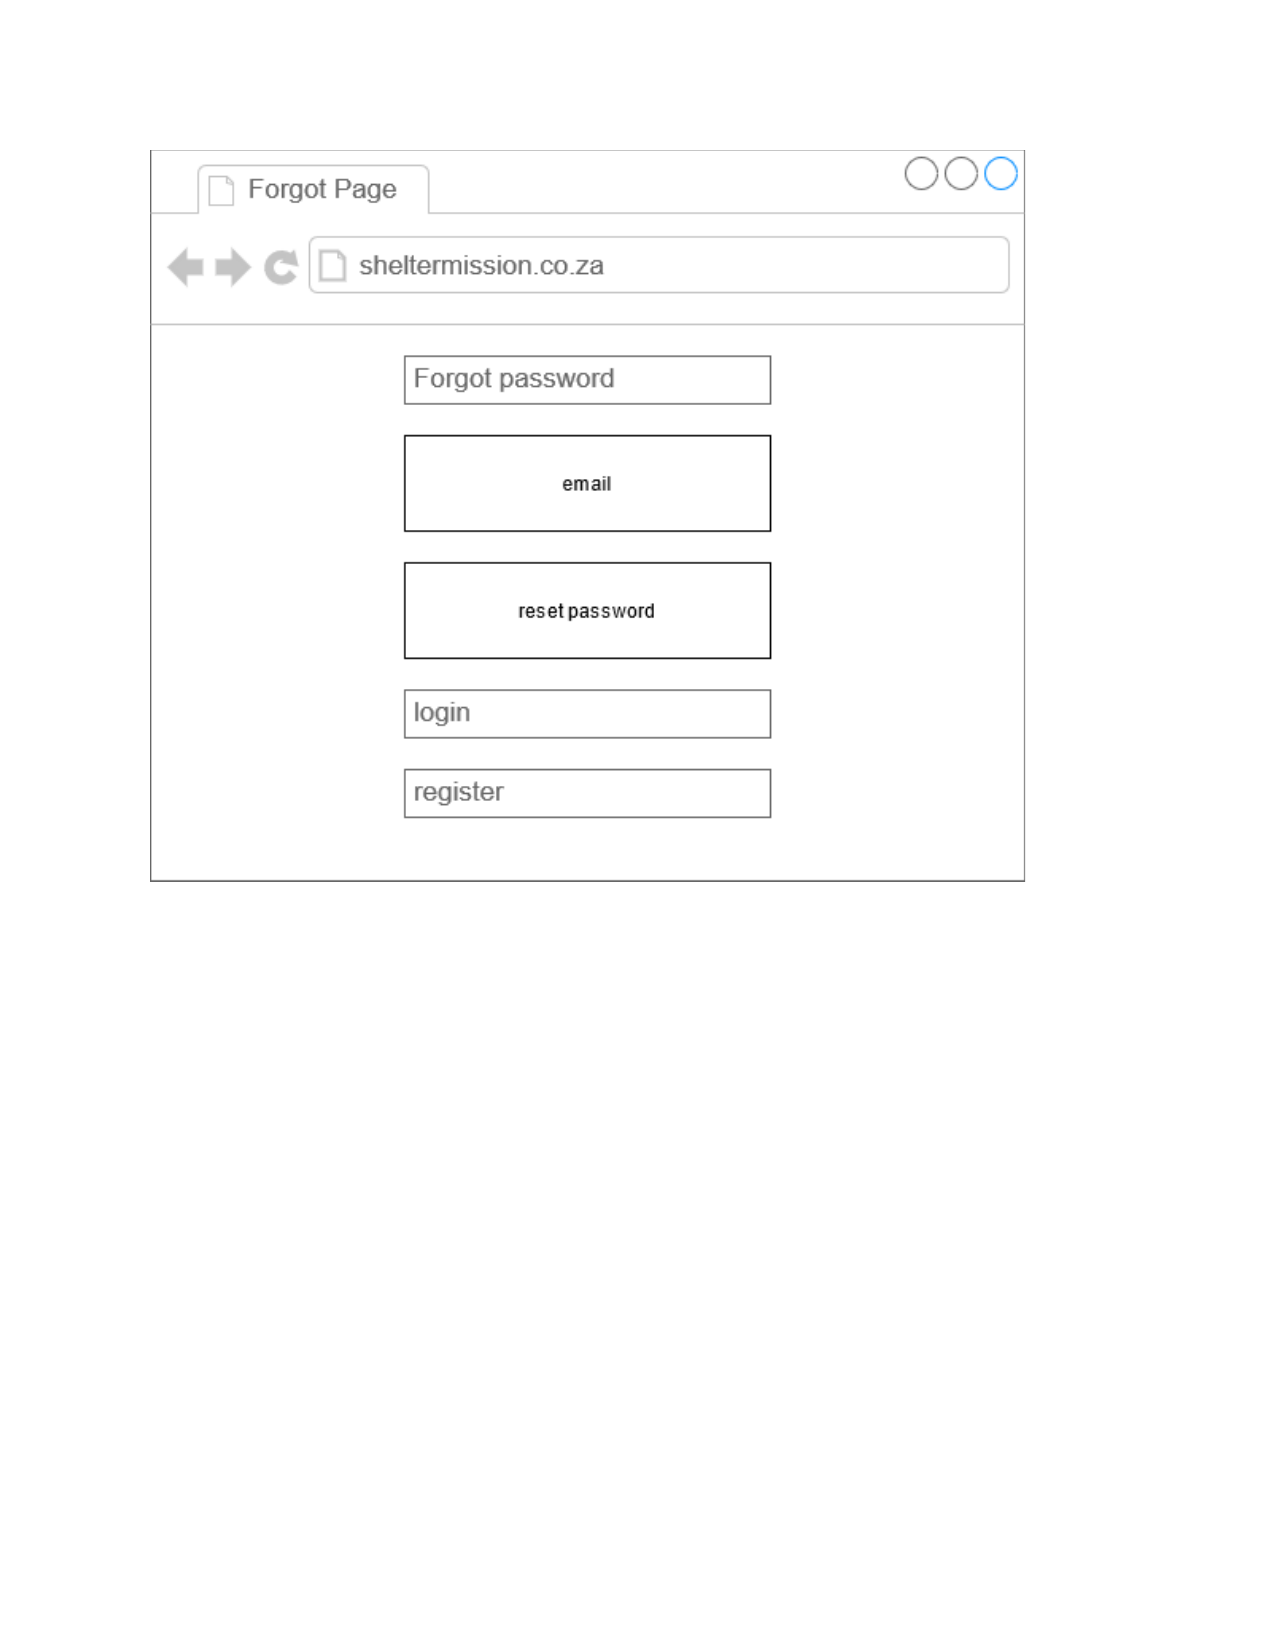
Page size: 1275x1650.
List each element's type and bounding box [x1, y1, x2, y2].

picture [150, 150, 1025, 882]
